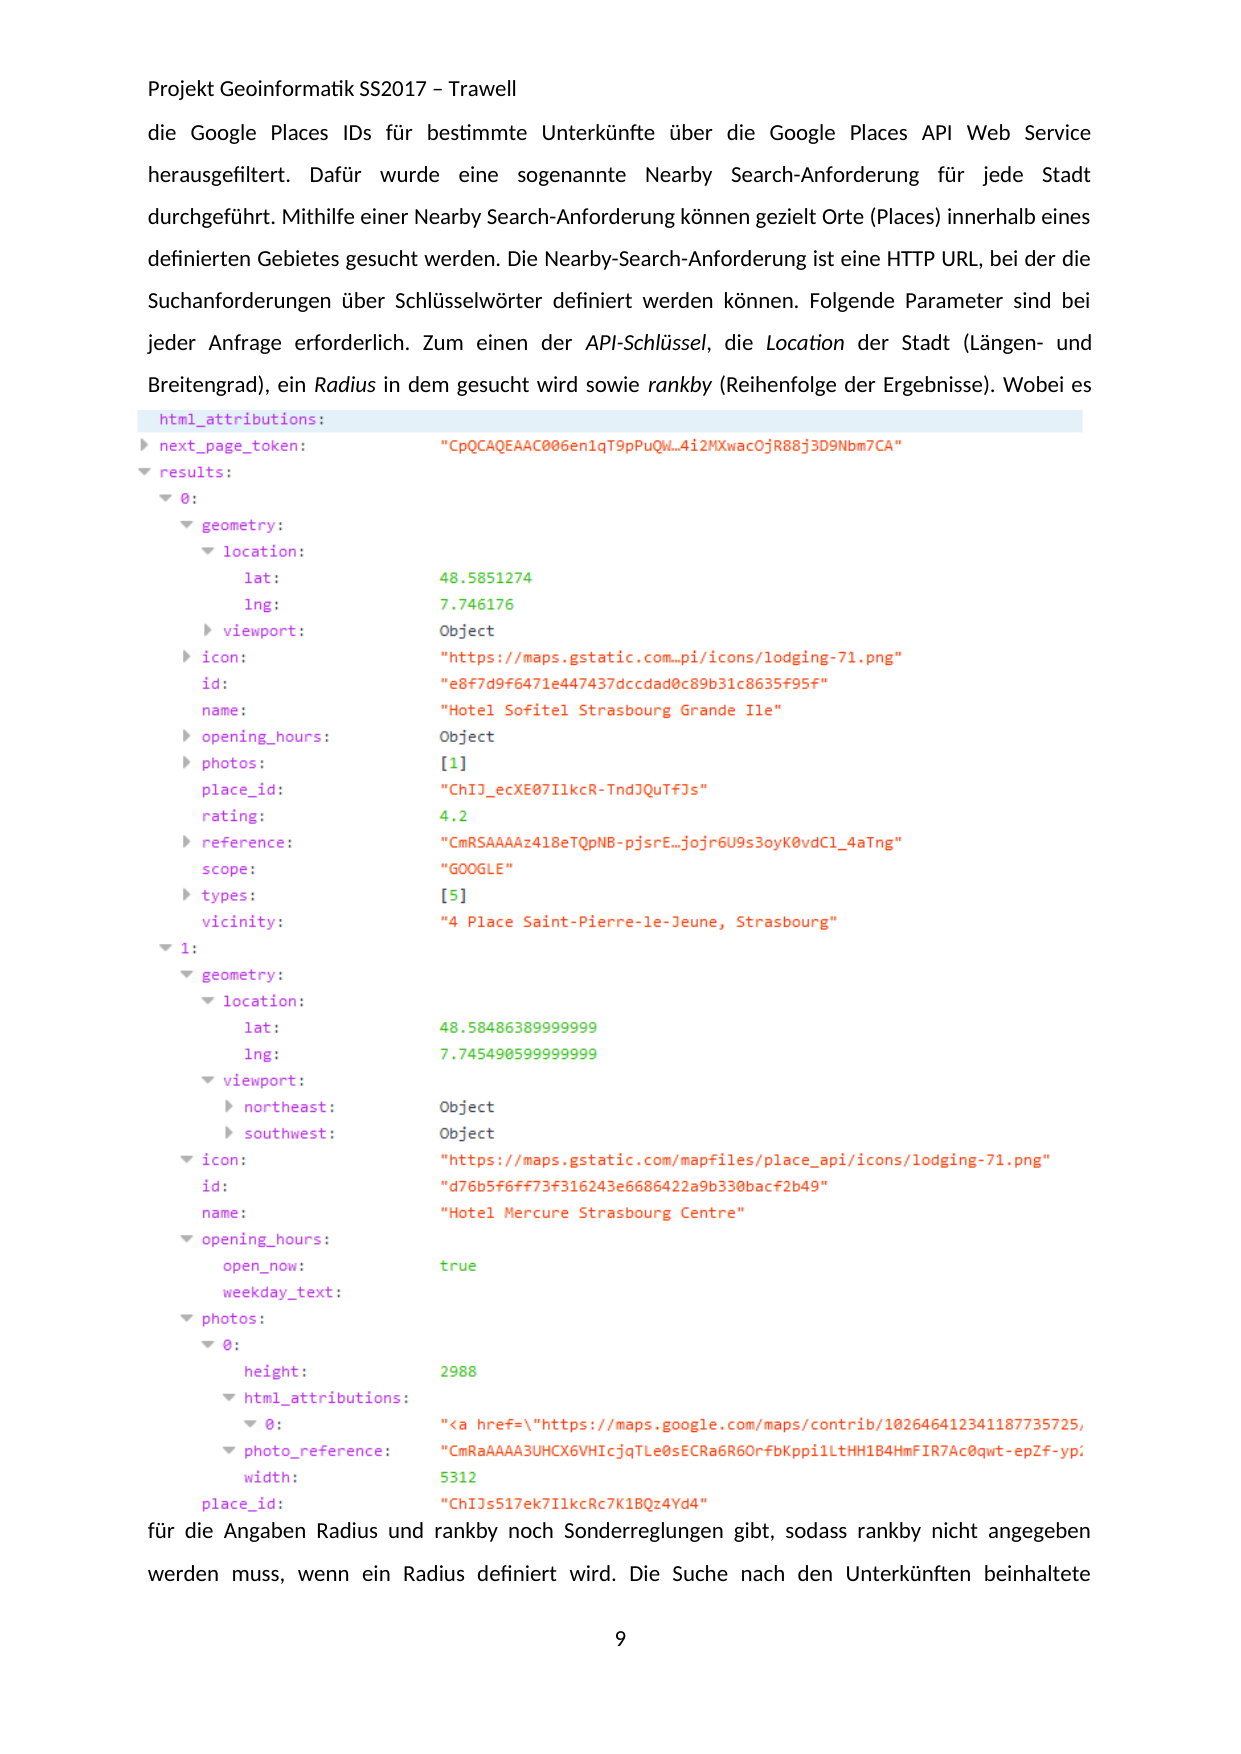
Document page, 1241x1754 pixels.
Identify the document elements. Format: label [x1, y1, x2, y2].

text [148, 118, 1093, 1587]
picture [137, 410, 1083, 1517]
